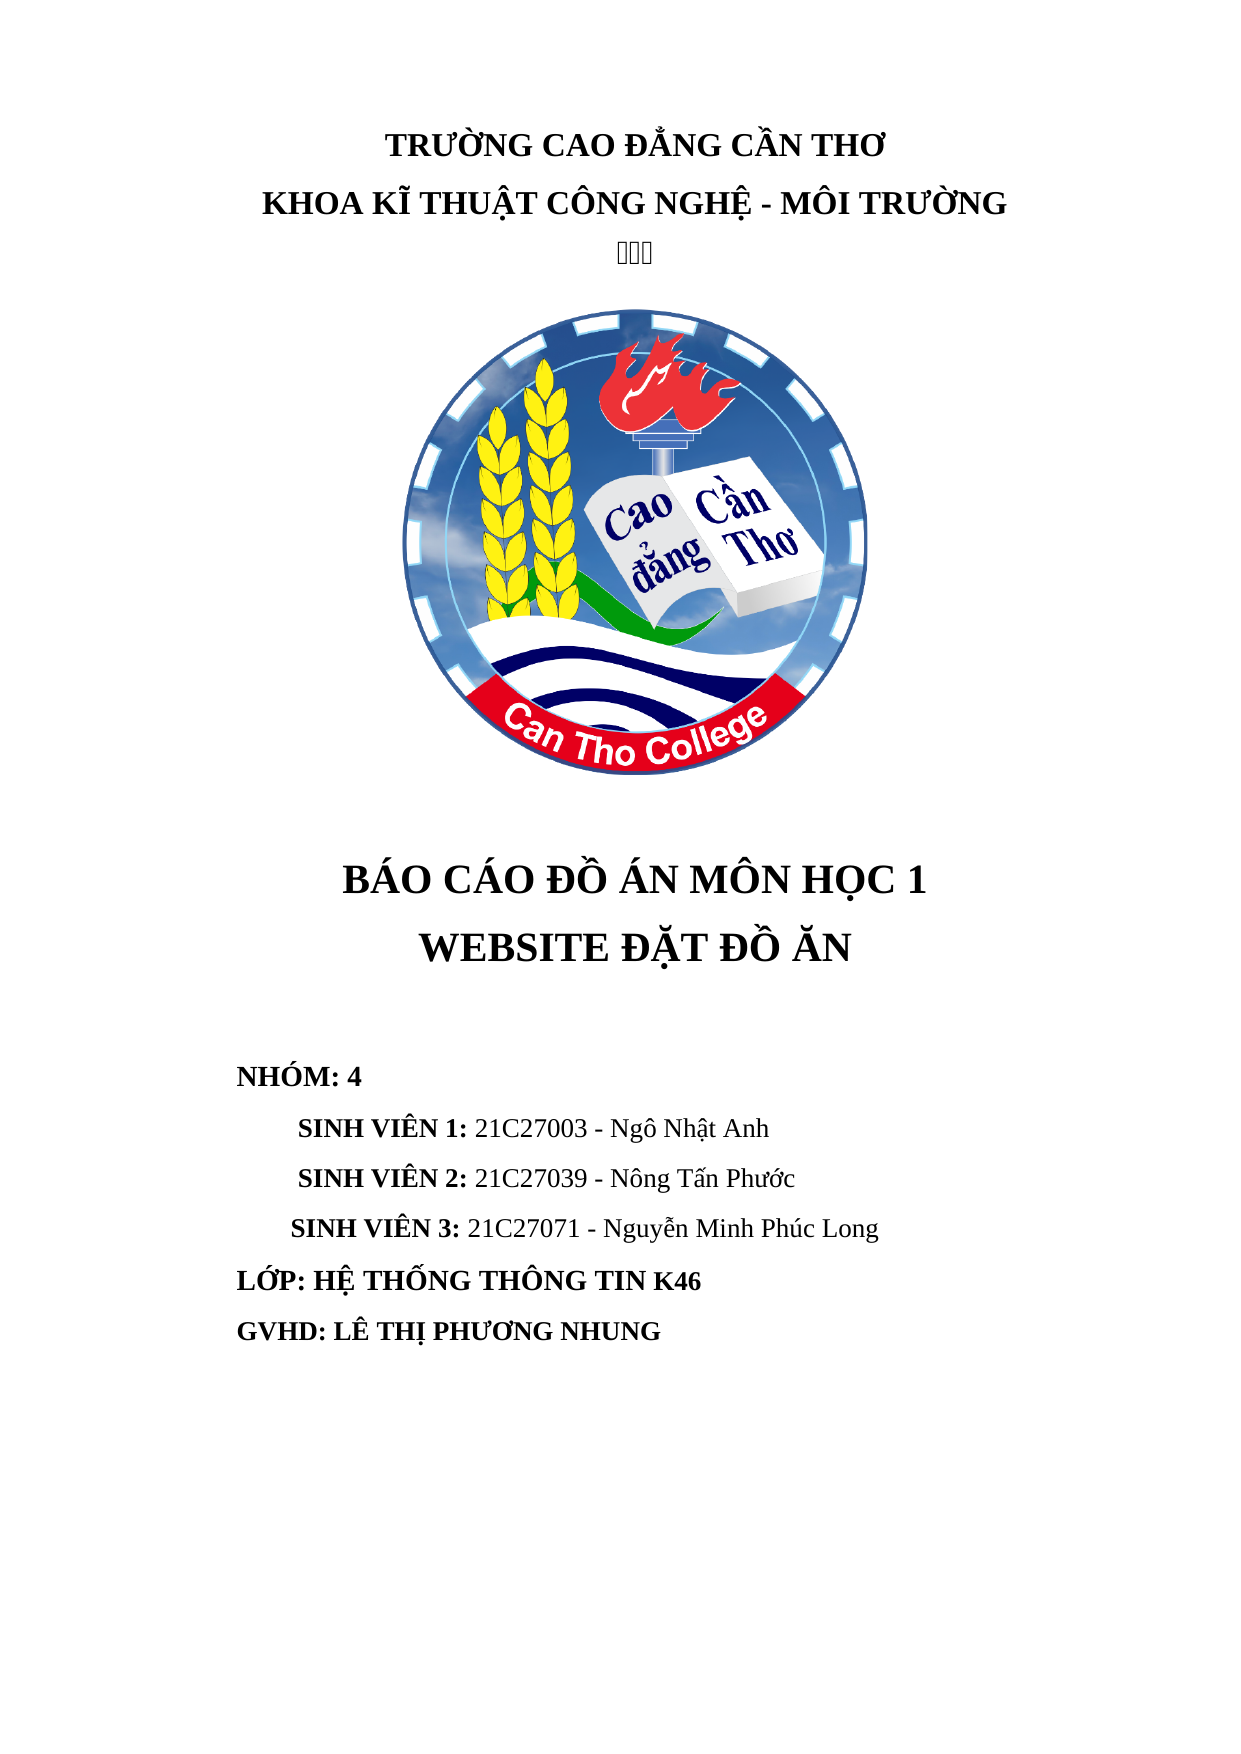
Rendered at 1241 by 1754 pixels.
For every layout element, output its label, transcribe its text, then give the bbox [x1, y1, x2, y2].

picture [402, 309, 868, 775]
text SINH VIÊN 3: 21C27071 - Nguyễn Minh Phúc Long [148, 1212, 1122, 1243]
text NHÓM: 4 [148, 1059, 1122, 1093]
text SINH VIÊN 1: 21C27003 - Ngô Nhật Anh [148, 1112, 1122, 1143]
text KHOA KĨ THUẬT CÔNG NGHỆ - MÔI TRƯỜNG [148, 183, 1122, 222]
text BÁO CÁO ĐỒ ÁN MÔN HỌC 1 [148, 854, 1122, 902]
text WEBSITE ĐẶT ĐỒ ĂN [148, 922, 1122, 970]
text GVHD: LÊ THỊ PHƯƠNG NHUNG [236, 1315, 1122, 1347]
text SINH VIÊN 2: 21C27039 - Nông Tấn Phước [148, 1162, 1122, 1193]
text TRƯỜNG CAO ĐẲNG CẦN THƠ [148, 125, 1122, 163]
text LỚP: HỆ THỐNG THÔNG TIN K46 [148, 1263, 1122, 1296]
